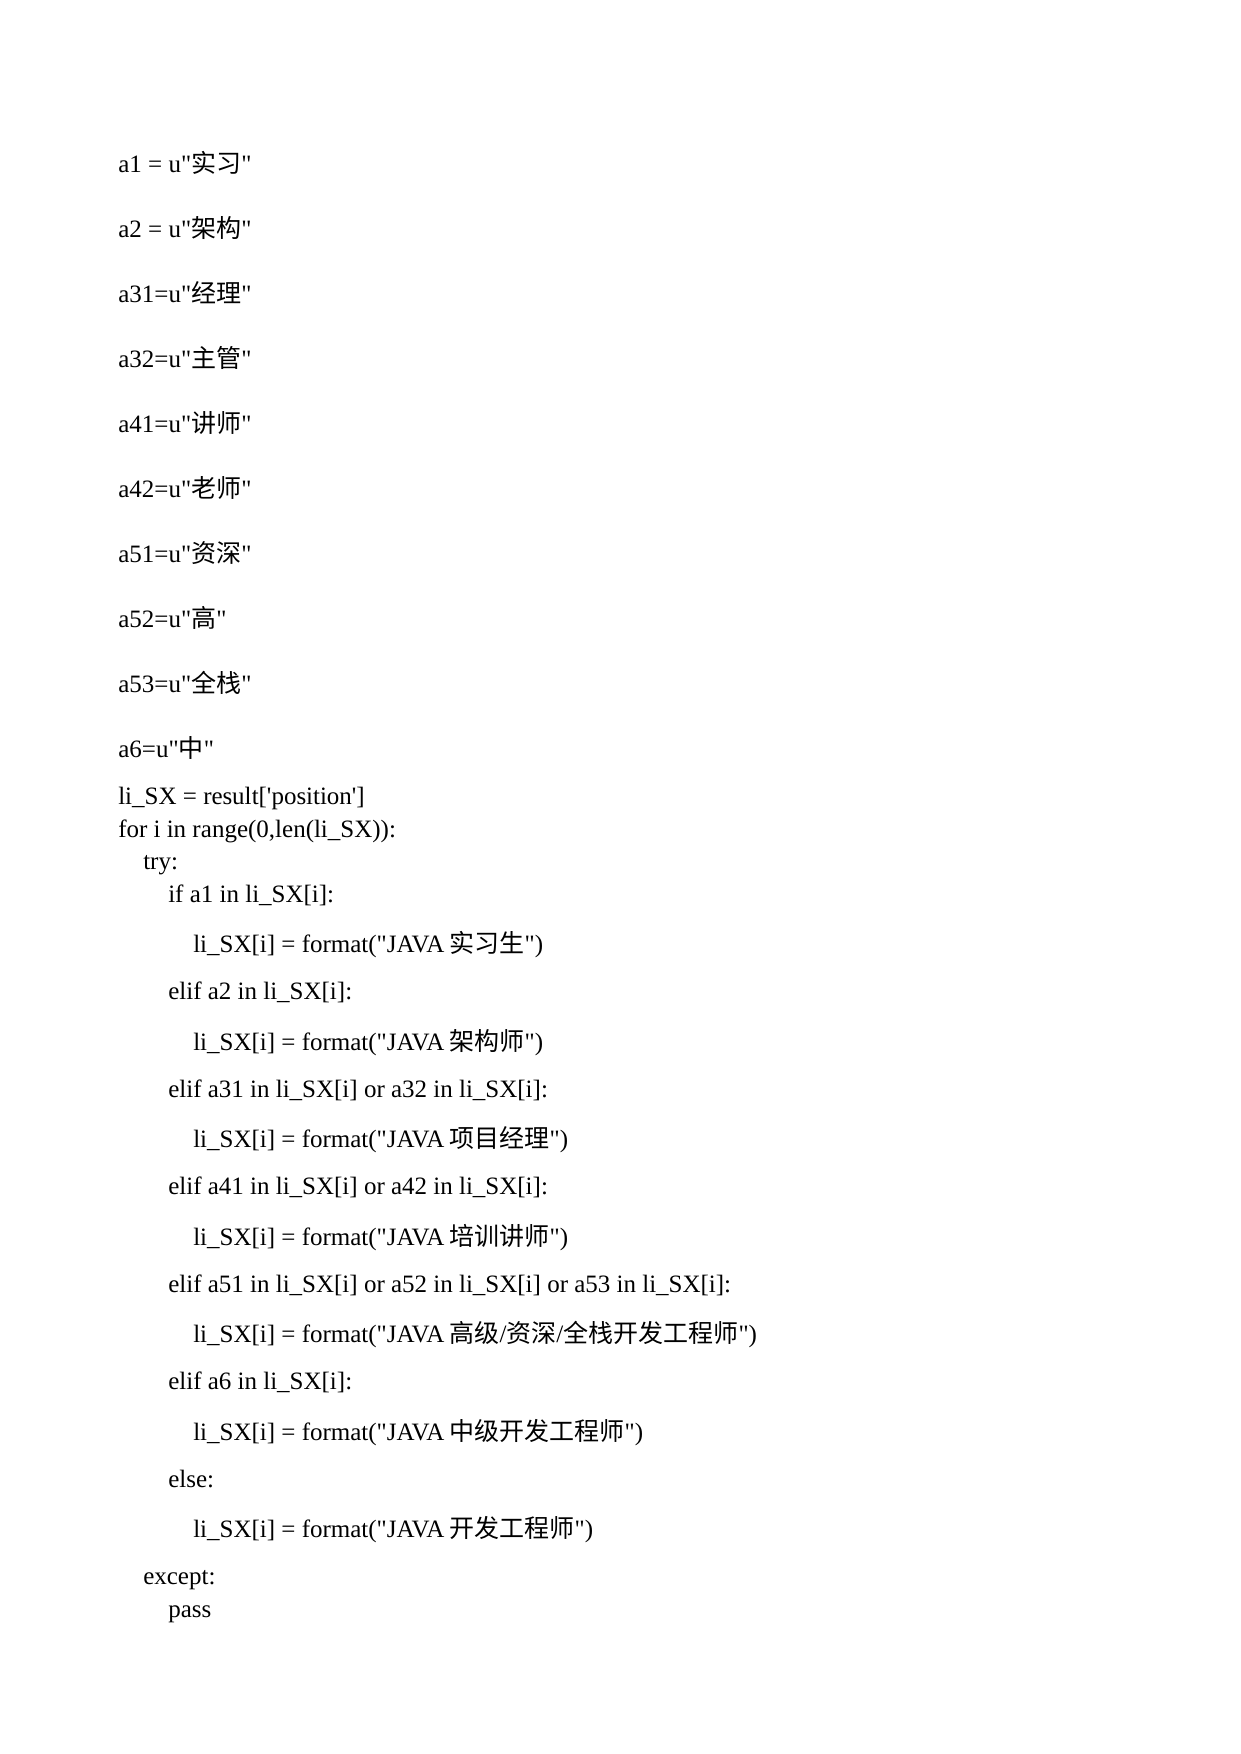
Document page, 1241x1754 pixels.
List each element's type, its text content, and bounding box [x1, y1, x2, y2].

text elif a51 in li_SX[i] or a52 in li_SX[i] or a53 in li_SX[i]: [118, 1267, 1122, 1299]
text except: [118, 1559, 1122, 1592]
text a53=u"全栈" [118, 649, 1122, 714]
text try: [118, 844, 1122, 877]
text li_SX[i] = format("JAVA项目经理") [118, 1104, 1122, 1169]
text a32=u"主管" [118, 324, 1122, 389]
text elif a6 in li_SX[i]: [118, 1364, 1122, 1397]
text li_SX[i] = format("JAVA高级/资深/全栈开发工程师") [118, 1299, 1122, 1364]
text elif a2 in li_SX[i]: [118, 974, 1122, 1007]
text for i in range(0,len(li_SX)): [118, 812, 1122, 844]
text li_SX[i] = format("JAVA实习生") [118, 909, 1122, 974]
text li_SX = result['position'] [118, 779, 1122, 812]
text pass [118, 1592, 1122, 1624]
text a52=u"高" [118, 584, 1122, 649]
text li_SX[i] = format("JAVA架构师") [118, 1007, 1122, 1072]
text if a1 in li_SX[i]: [118, 877, 1122, 909]
text elif a31 in li_SX[i] or a32 in li_SX[i]: [118, 1072, 1122, 1104]
text li_SX[i] = format("JAVA开发工程师") [118, 1494, 1122, 1559]
text a2 = u"架构" [118, 194, 1122, 259]
text li_SX[i] = format("JAVA中级开发工程师") [118, 1397, 1122, 1462]
text a6=u"中" [118, 714, 1122, 779]
text li_SX[i] = format("JAVA培训讲师") [118, 1202, 1122, 1267]
text a1 = u"实习" [118, 129, 1122, 194]
text elif a41 in li_SX[i] or a42 in li_SX[i]: [118, 1169, 1122, 1202]
text a31=u"经理" [118, 259, 1122, 324]
text a42=u"老师" [118, 454, 1122, 519]
text a41=u"讲师" [118, 389, 1122, 454]
text a51=u"资深" [118, 519, 1122, 584]
text else: [118, 1462, 1122, 1494]
